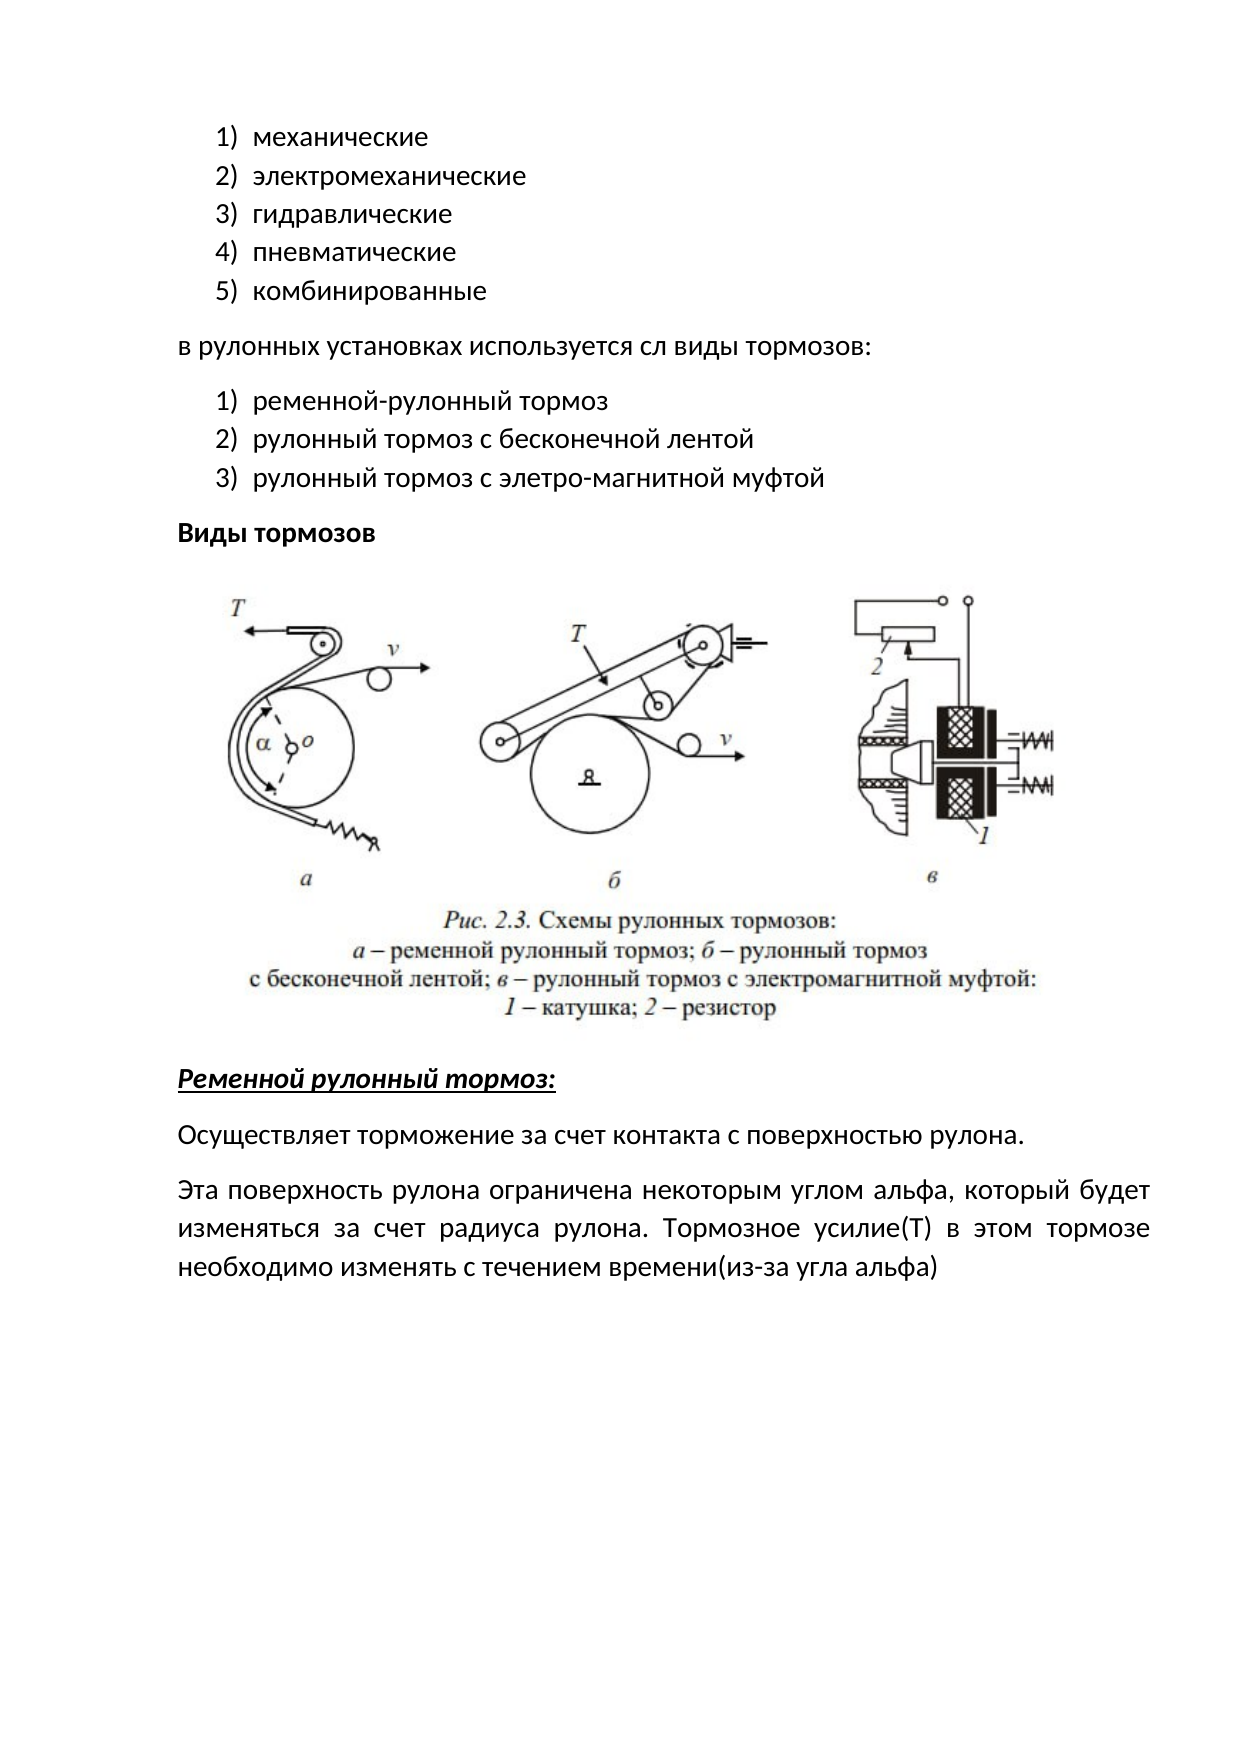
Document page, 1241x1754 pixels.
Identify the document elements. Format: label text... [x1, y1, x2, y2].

list электромеханические [215, 157, 1152, 192]
text Осуществляет торможение за счет контакта с поверхностью рулона. [177, 1116, 1152, 1151]
list рулонный тормоз с бесконечной лентой [215, 421, 1152, 456]
text Ременной рулонный тормоз: [177, 1061, 1152, 1096]
list гидравлические [215, 195, 1152, 231]
text Виды тормозов [177, 514, 1152, 550]
text в рулонных установках используется сл виды тормозов: [177, 327, 1152, 363]
list механические [215, 118, 1152, 154]
list пневматические [215, 233, 1152, 269]
picture [177, 569, 1152, 1042]
text Эта поверхность рулона ограничена некоторым углом альфа, который будет изменяться за счет радиуса рулона. Тормозное усилие(Т) в этом тормозе необходимо изменять с течением времени(из-за угла альфа) [177, 1171, 1152, 1283]
list ременной-рулонный тормоз [215, 382, 1152, 418]
list рулонный тормоз с элетро-магнитной муфтой [215, 459, 1152, 494]
list комбинированные [215, 272, 1152, 307]
